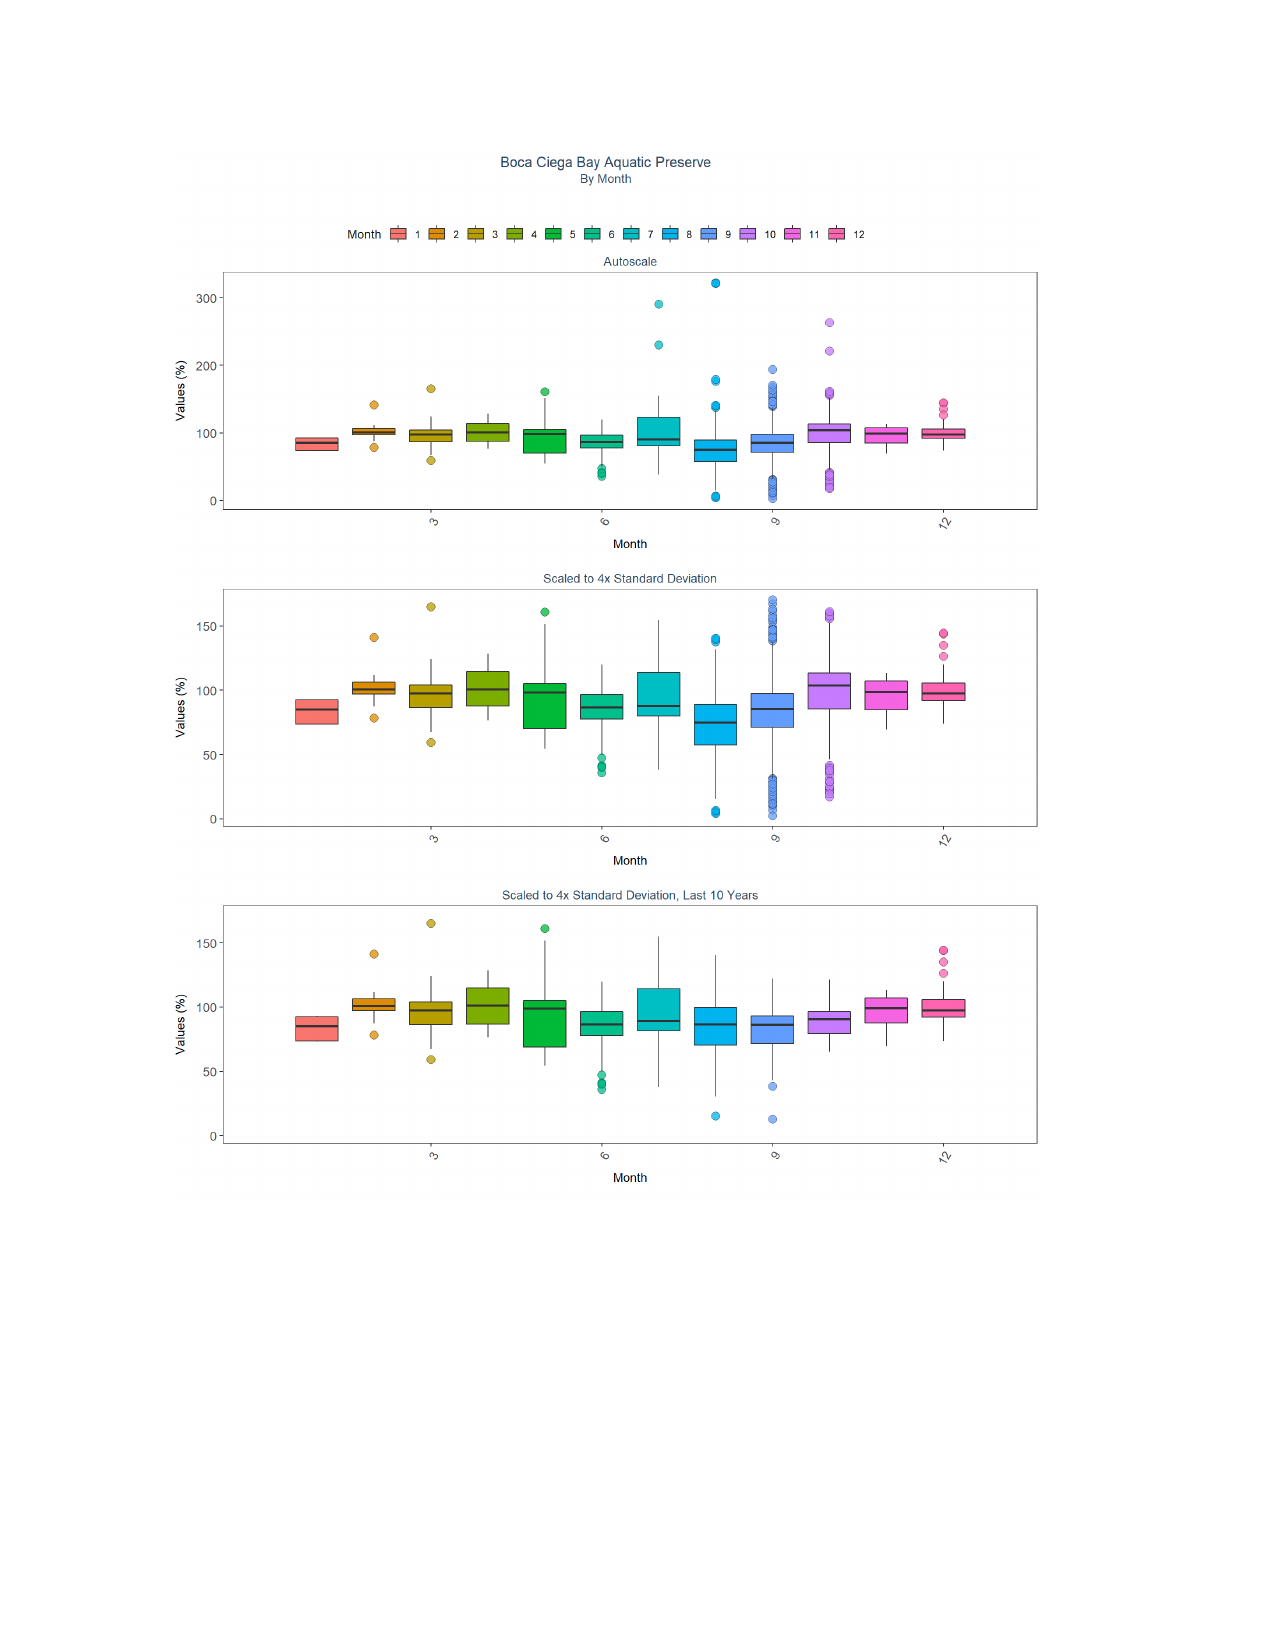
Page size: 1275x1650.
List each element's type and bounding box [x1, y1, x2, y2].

picture [168, 150, 1044, 1200]
